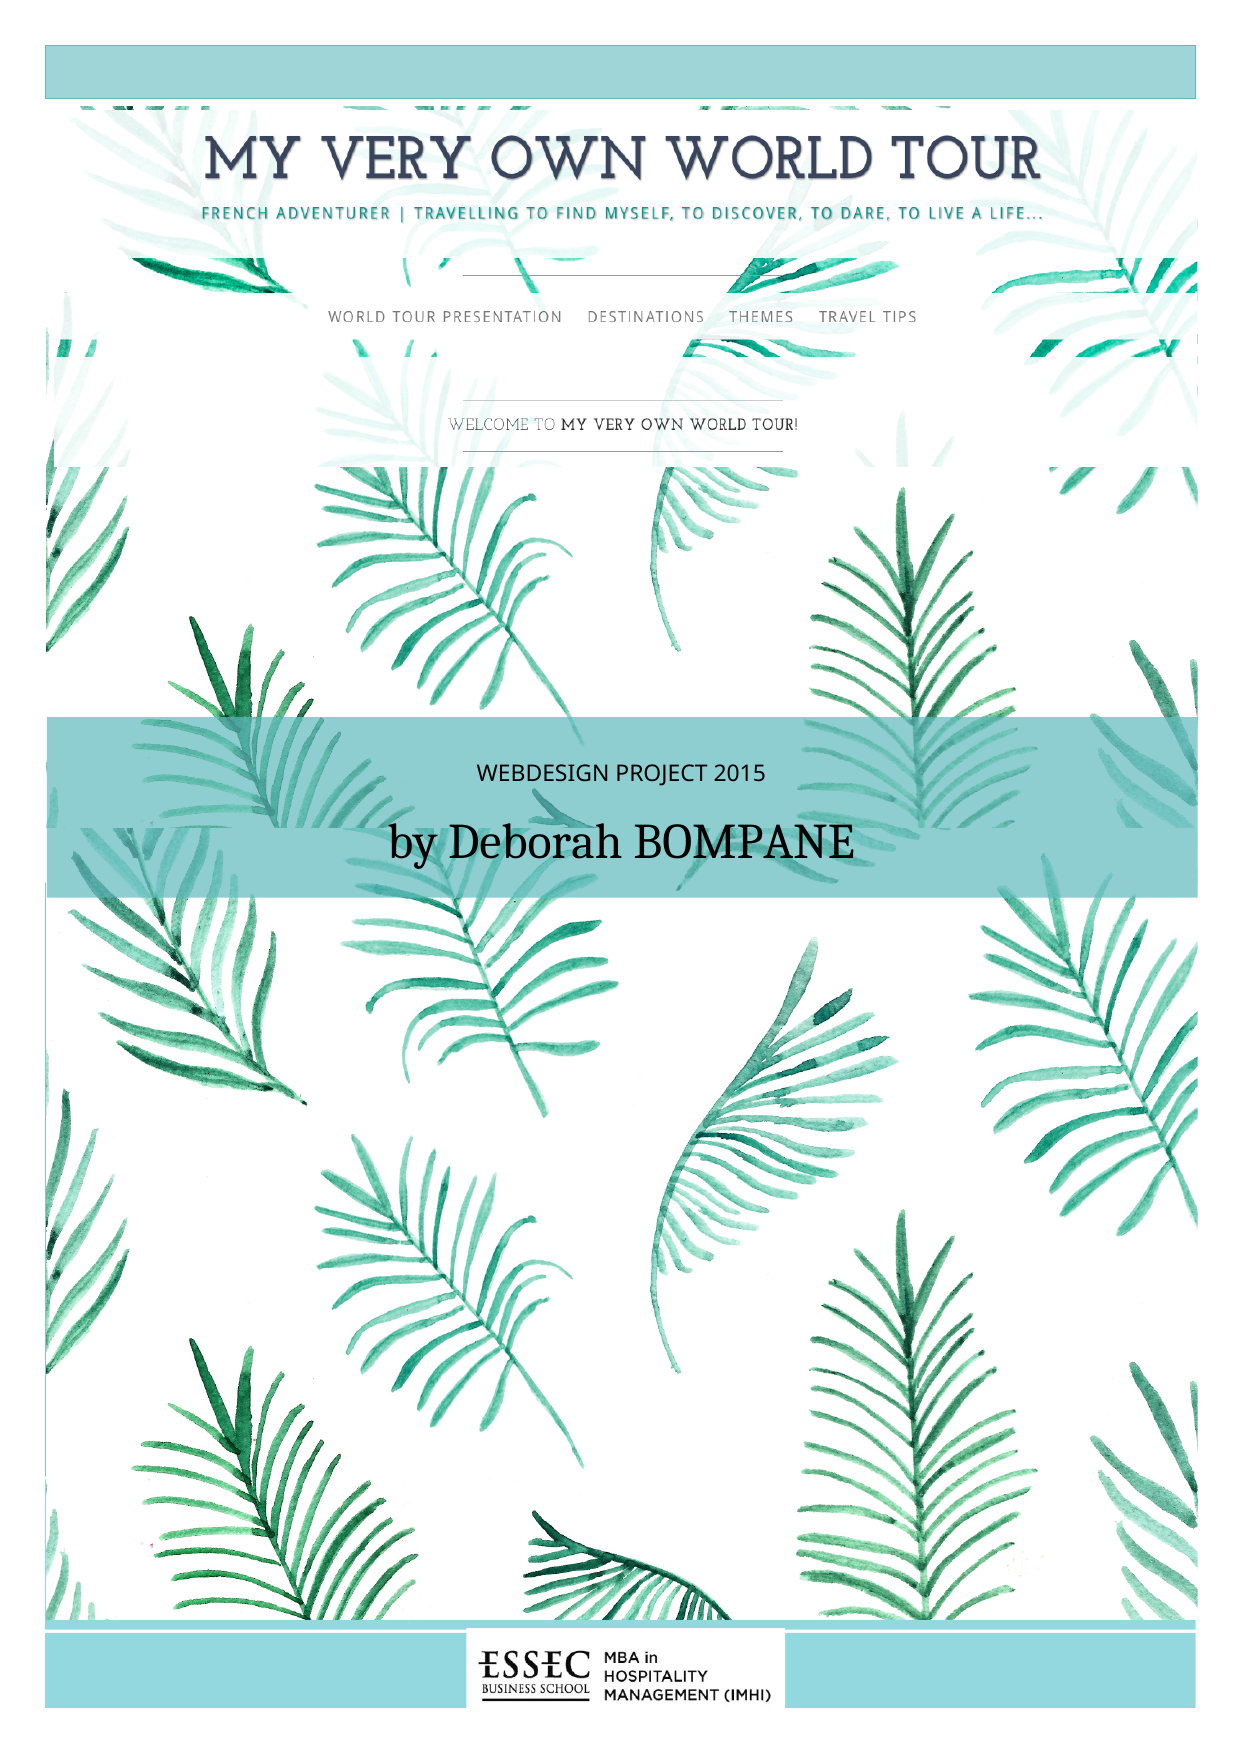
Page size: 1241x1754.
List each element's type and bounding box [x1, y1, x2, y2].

picture [46, 898, 1198, 1620]
picture [466, 1628, 786, 1723]
picture [46, 106, 1198, 717]
